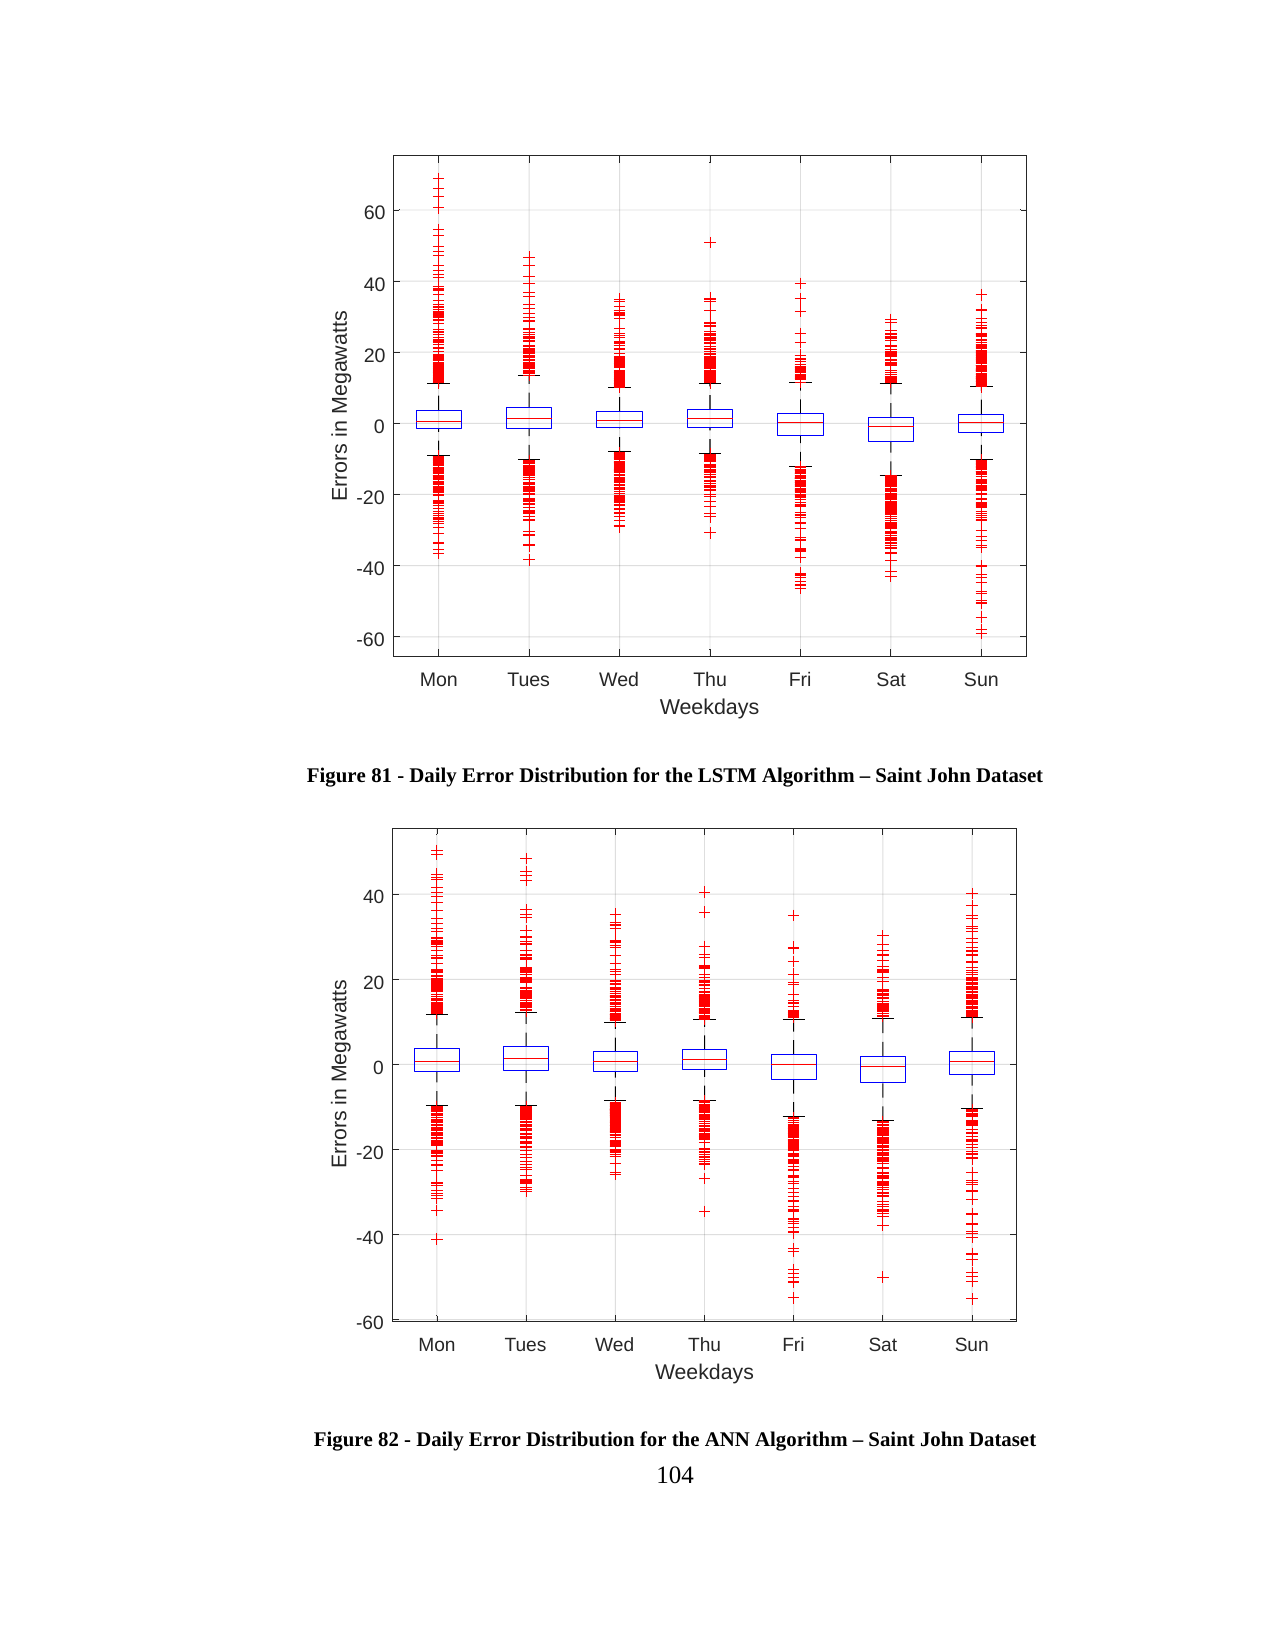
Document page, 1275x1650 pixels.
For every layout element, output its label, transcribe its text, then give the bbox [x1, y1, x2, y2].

text Figure 82 - Daily Error Distribution for the ANN Algorithm – Saint John Dataset [225, 1427, 1125, 1451]
text Figure 81 - Daily Error Distribution for the LSTM Algorithm – Saint John Dataset [225, 763, 1125, 787]
